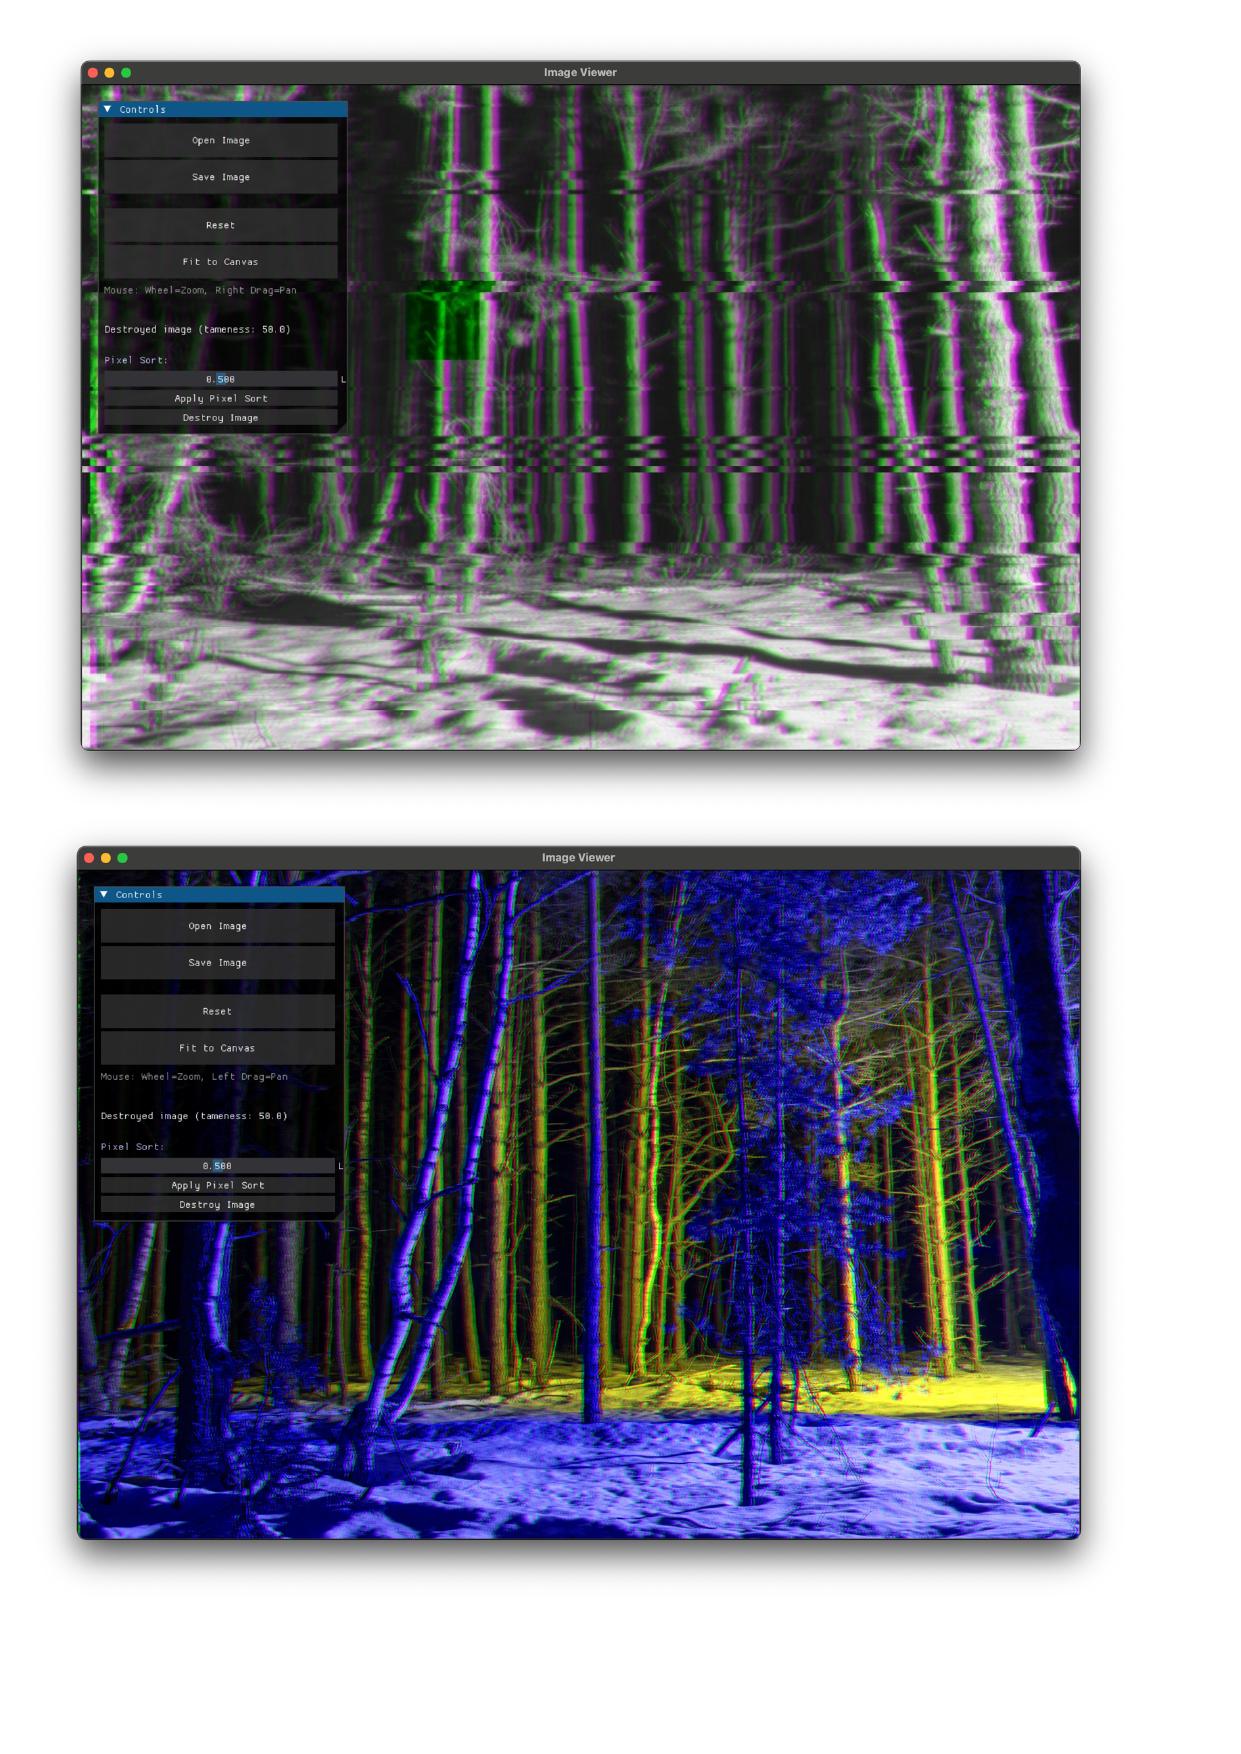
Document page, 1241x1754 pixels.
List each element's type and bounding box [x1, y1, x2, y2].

picture [34, 30, 1127, 812]
picture [30, 814, 1127, 1601]
